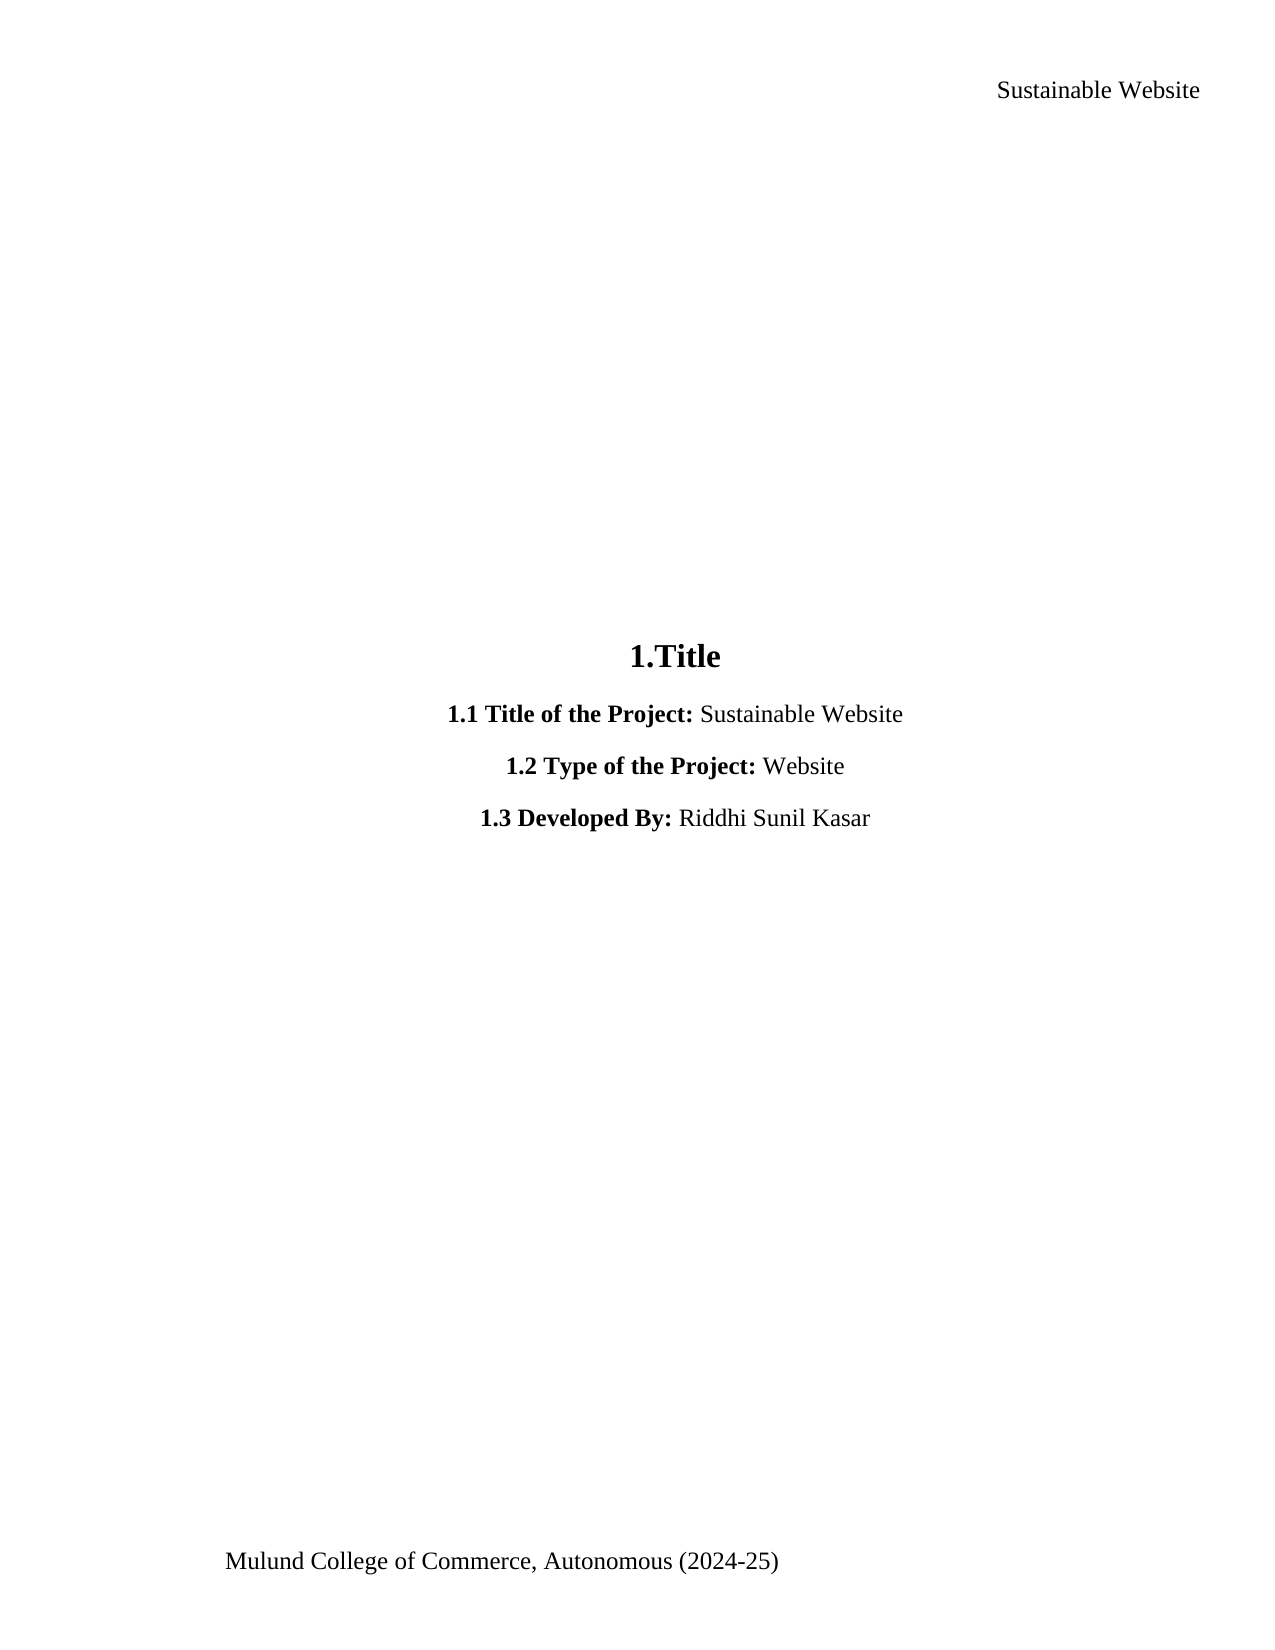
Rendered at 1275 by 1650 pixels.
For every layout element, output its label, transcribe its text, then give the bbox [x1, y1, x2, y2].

subtitle 1.Title [225, 637, 1125, 675]
text 1.2 Type of the Project: Website [225, 751, 1125, 779]
text 1.1 Title of the Project: Sustainable Website [225, 699, 1125, 728]
text 1.3 Developed By: Riddhi Sunil Kasar [225, 803, 1125, 831]
